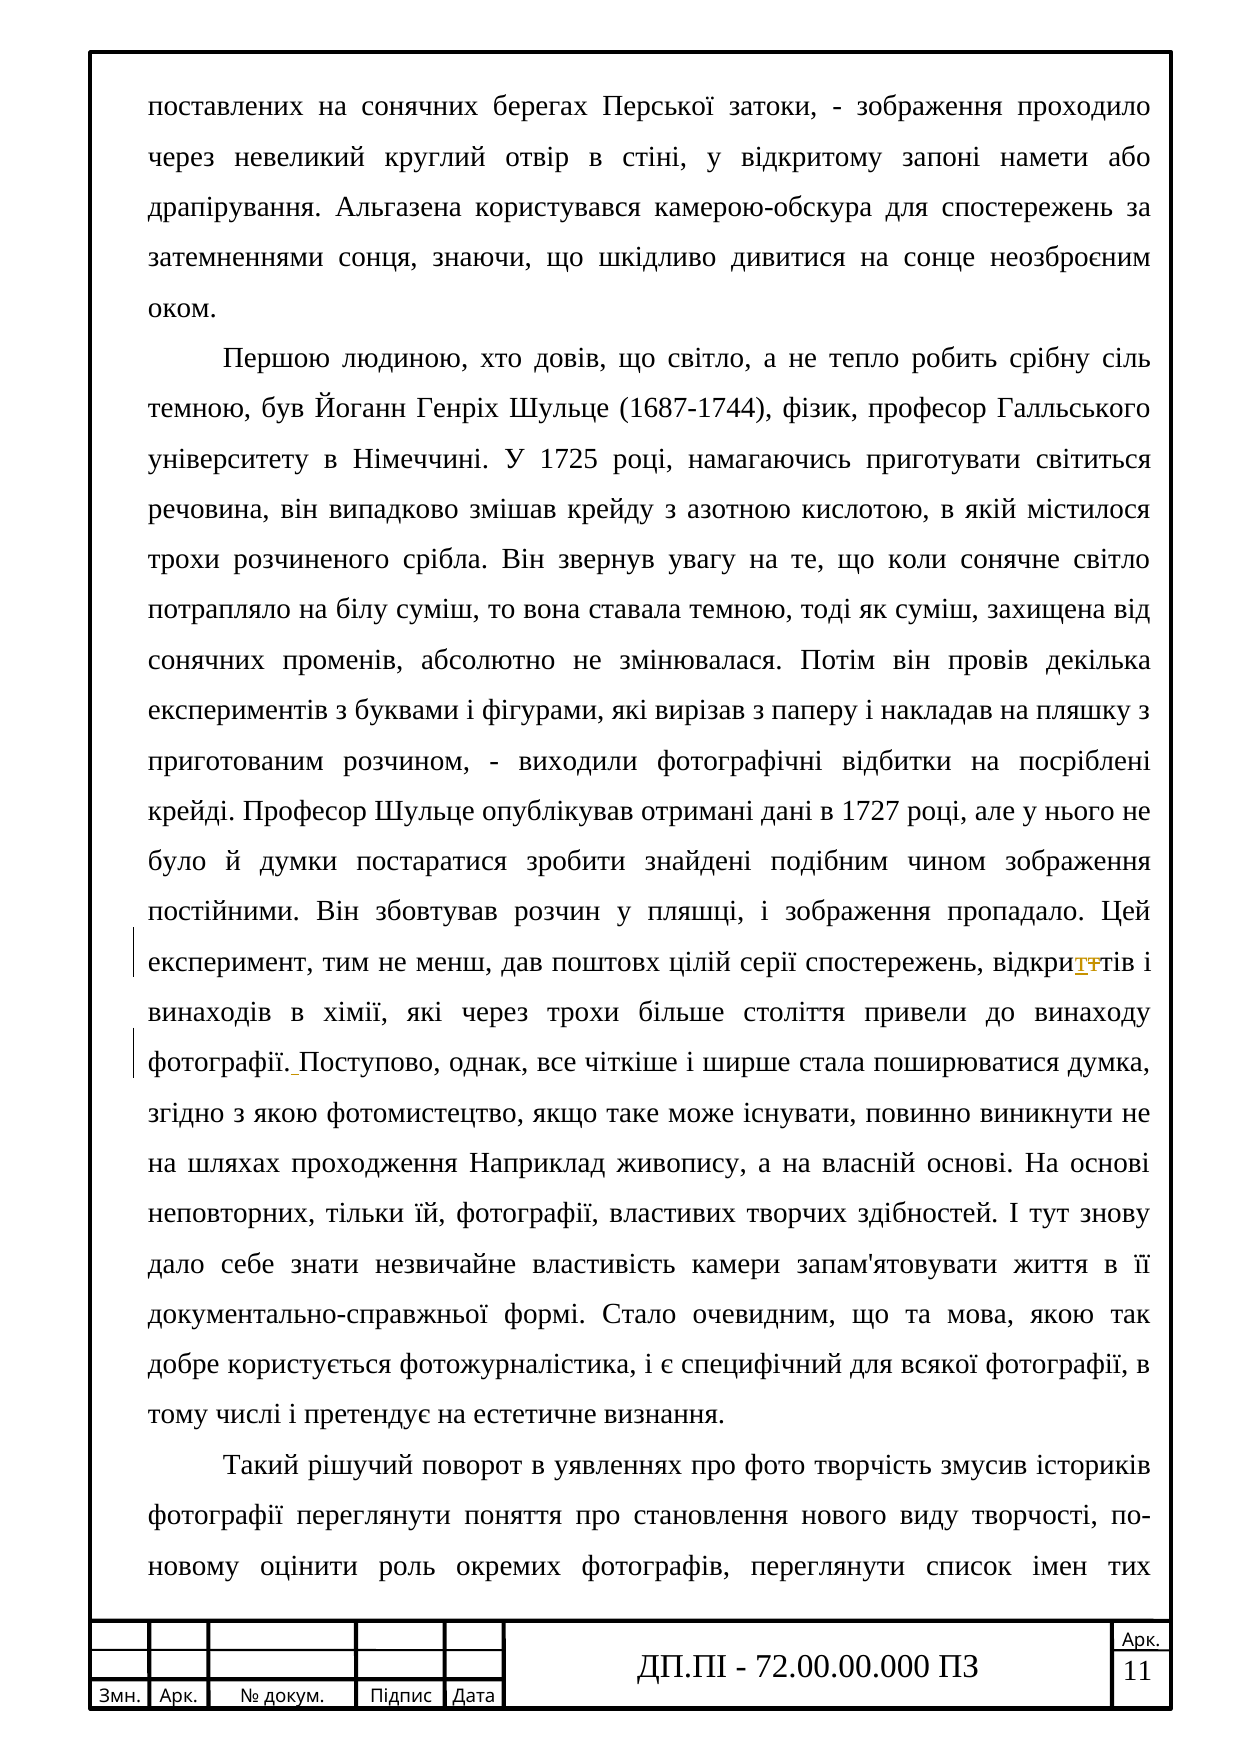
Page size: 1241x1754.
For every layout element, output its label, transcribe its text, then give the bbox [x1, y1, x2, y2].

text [148, 1447, 1152, 1581]
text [148, 88, 1152, 323]
text Першою людиною, хто довів, що світло, а не тепло робить срібну сіль темною, був Йоганн Генріх Шульце (1687-1744), фізик, професор Галльського університету в Німеччині. У 1725 році, намагаючись приготувати світиться речовина, він випадково змішав крейду з азотною кислотою, в якій містилося трохи розчиненого срібла. Він звернув увагу на те, що коли сонячне світло потрапляло на білу суміш, то вона ставала темною, тоді як суміш, захищена від сонячних променів, абсолютно не змінювалася. Потім він провів декілька експериментів з буквами і фігурами, які вирізав з паперу і накладав на пляшку з приготованим розчином, - виходили фотографічні відбитки на посріблені крейді. Професор Шульце опублікував отримані дані в 1727 році, але у нього не було й думки постаратися зробити знайдені подібним чином зображення постійними. Він збовтував розчин у пляшці, і зображення пропадало. Цей експеримент, тим не менш, дав поштовх цілій серії спостережень, відкритів і винаходів в хімії, які через трохи більше століття привели до винаходу фотографії.Поступово, однак, все чіткіше і ширше стала поширюватися думка, згідно з якою фотомистецтво, якщо таке може існувати, повинно виникнути не на шляхах проходження Наприклад живопису, а на власній основі. На основі неповторних, тільки їй, фотографії, властивих творчих здібностей. І тут знову дало себе знати незвичайне властивість камери запам'ятовувати життя в її документально-справжньої формі. Стало очевидним, що та мова, якою так добре користується фотожурналістика, і є специфічний для всякої фотографії, в тому числі і претендує на естетичне визнання. [148, 340, 1152, 1430]
